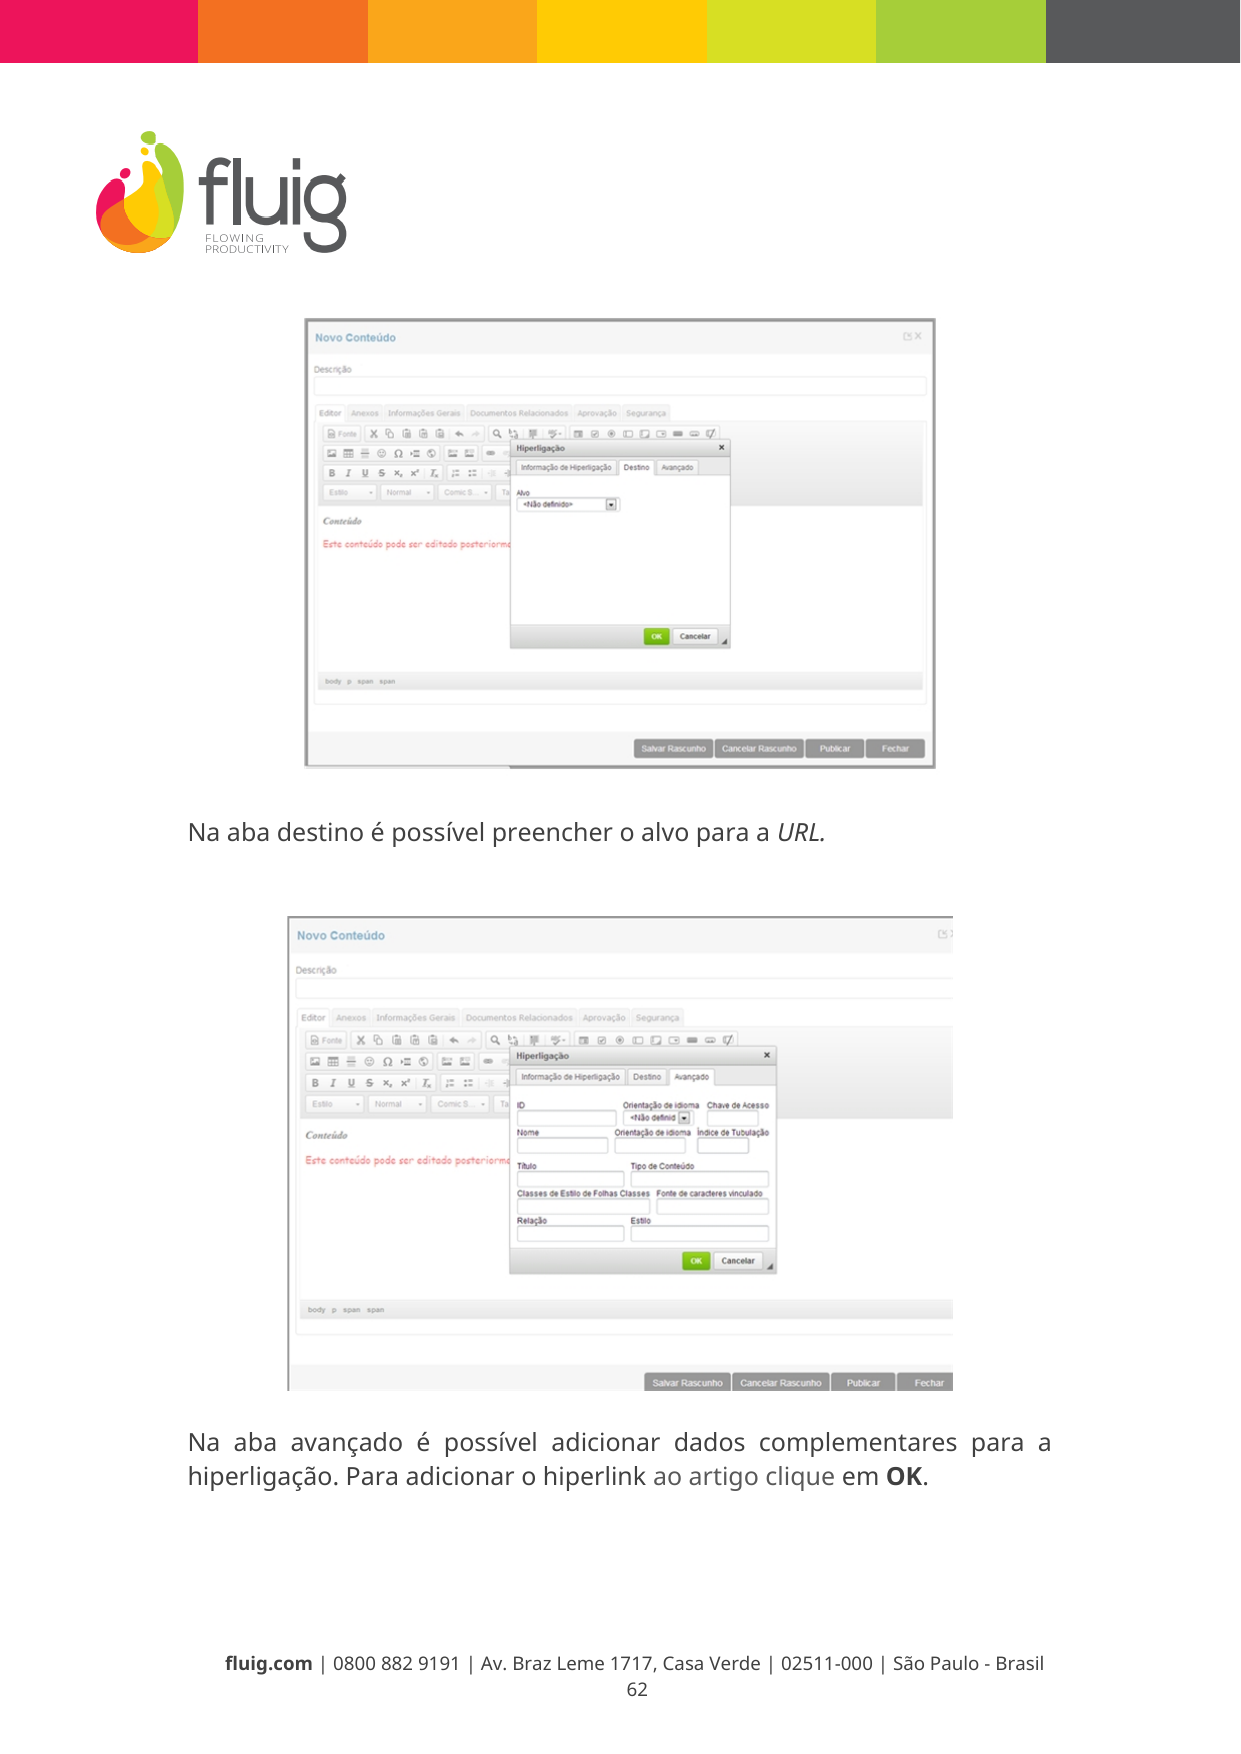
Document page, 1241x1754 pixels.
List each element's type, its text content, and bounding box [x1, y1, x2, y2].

text Na aba avançado é possível adicionar dados complementares para a hiperligação. Para adicionar o hiperlink ao artigo clique em OK. [187, 1424, 1053, 1492]
picture [288, 307, 953, 781]
picture [287, 916, 953, 1391]
text Na aba destino é possível preencher o alvo para a URL. [187, 814, 1053, 849]
